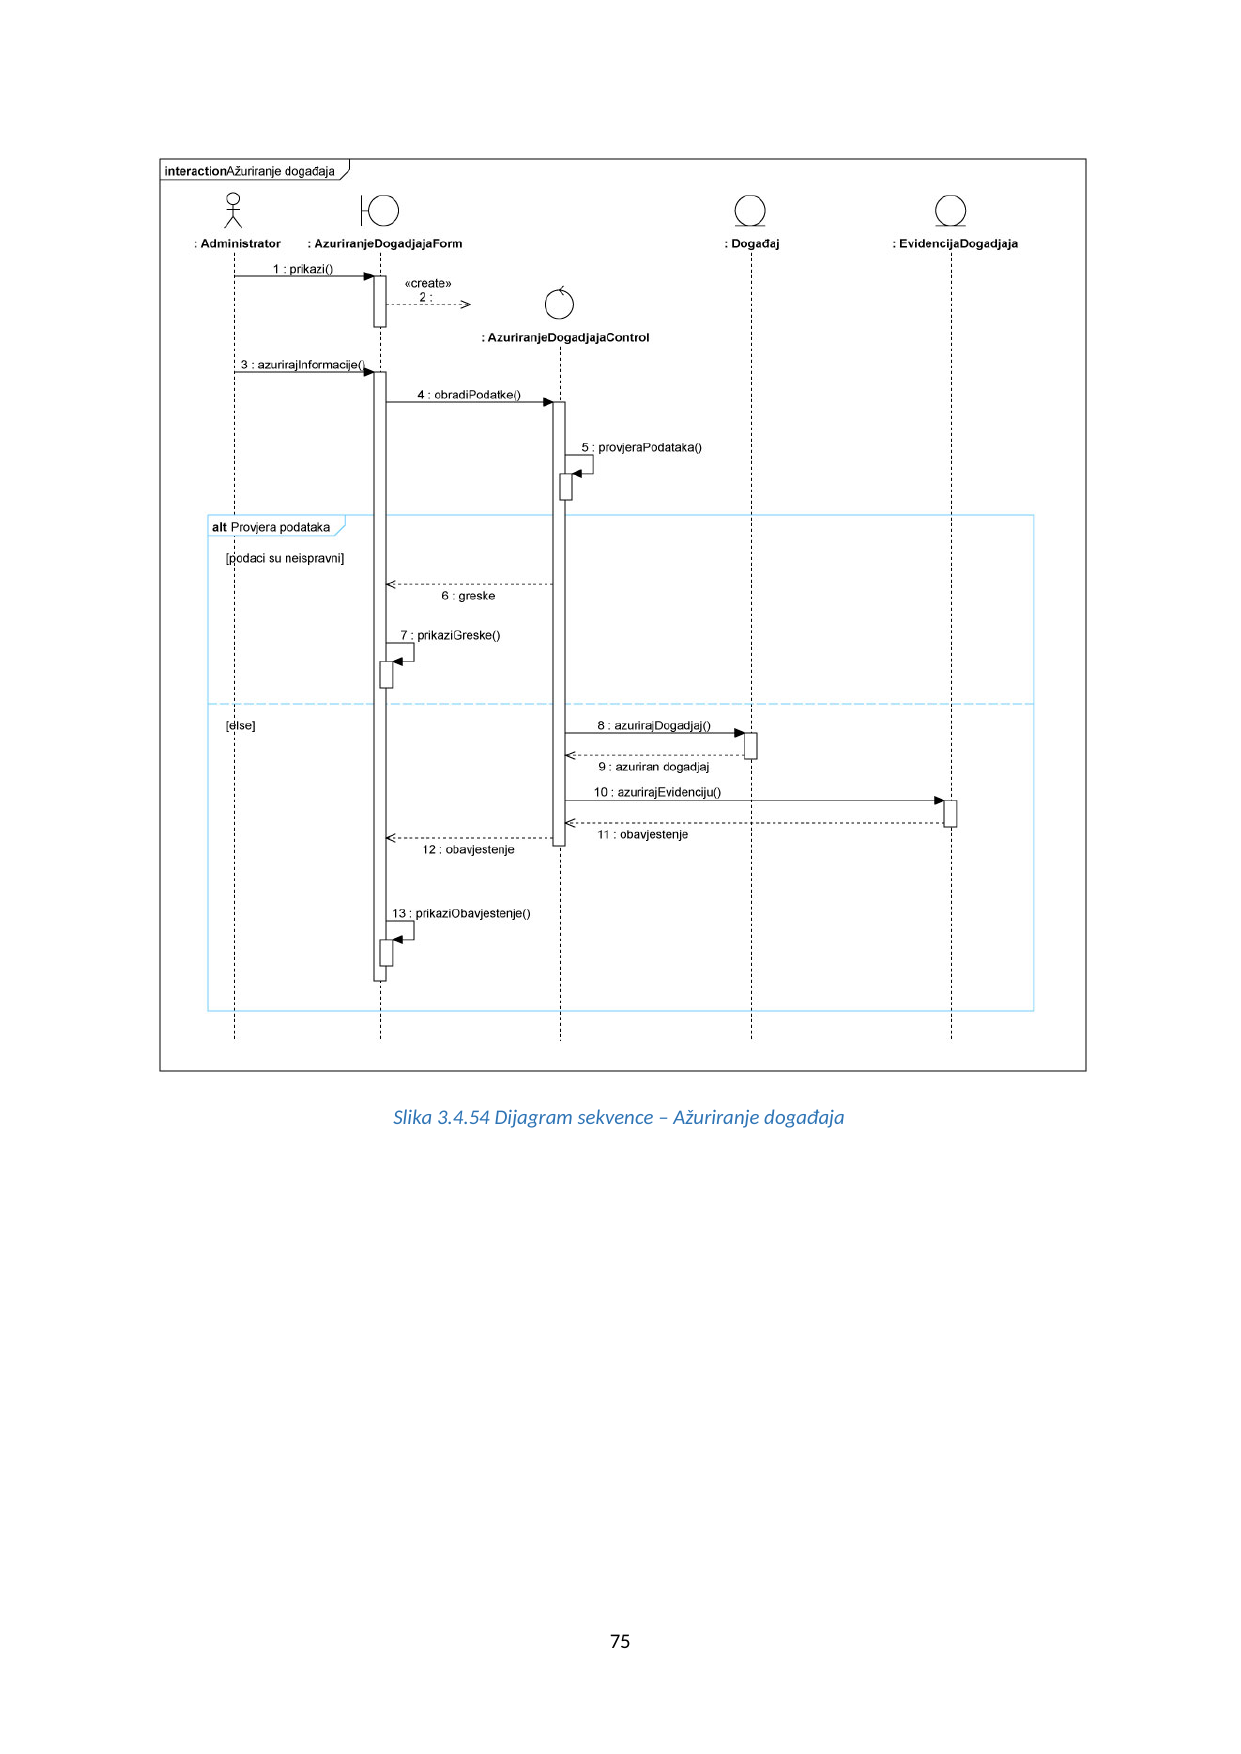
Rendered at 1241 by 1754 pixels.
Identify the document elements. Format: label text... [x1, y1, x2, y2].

picture [150, 150, 1095, 1080]
